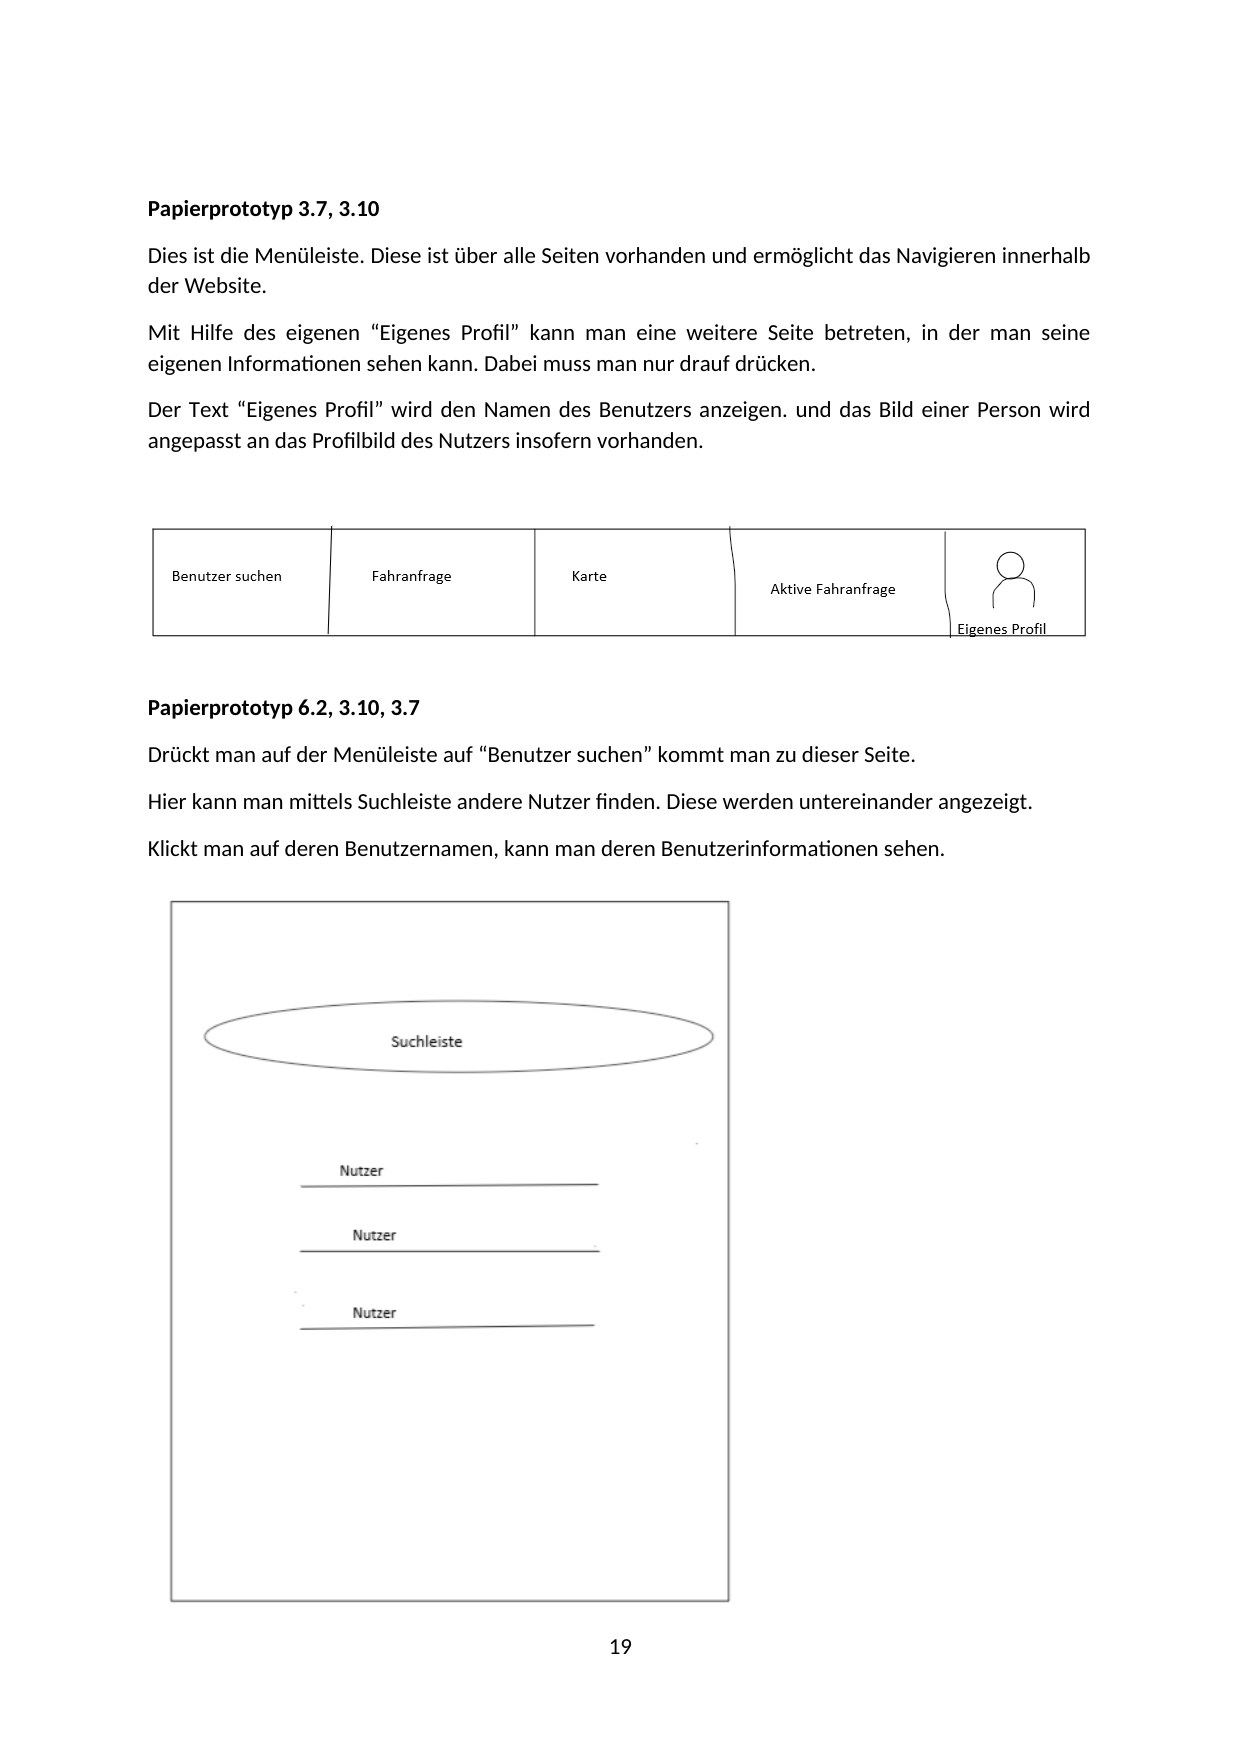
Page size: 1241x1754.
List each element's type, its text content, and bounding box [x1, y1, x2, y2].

text Papierprototyp 6.2, 3.10, 3.7 [148, 693, 1093, 721]
text Mit Hilfe des eigenen “Eigenes Profil” kann man eine weitere Seite betreten, in der man seine eigenen Informationen sehen kann. Dabei muss man nur drauf drücken. [148, 318, 1093, 377]
picture [147, 519, 1093, 647]
text Der Text “Eigenes Profil” wird den Namen des Benutzers anzeigen. und das Bild einer Person wird angepasst an das Profilbild des Nutzers insofern vorhanden. [148, 396, 1093, 454]
text Dies ist die Menüleiste. Diese ist über alle Seiten vorhanden und ermöglicht das Navigieren innerhalb der Website. [148, 241, 1093, 299]
picture [147, 881, 758, 1626]
text Klickt man auf deren Benutzernamen, kann man deren Benutzerinformationen sehen. [148, 834, 1093, 862]
text Papierprototyp 3.7, 3.10 [148, 194, 1093, 222]
text Hier kann man mittels Suchleiste andere Nutzer finden. Diese werden untereinander angezeigt. [148, 787, 1093, 815]
text Drückt man auf der Menüleiste auf “Benutzer suchen” kommt man zu dieser Seite. [148, 740, 1093, 768]
